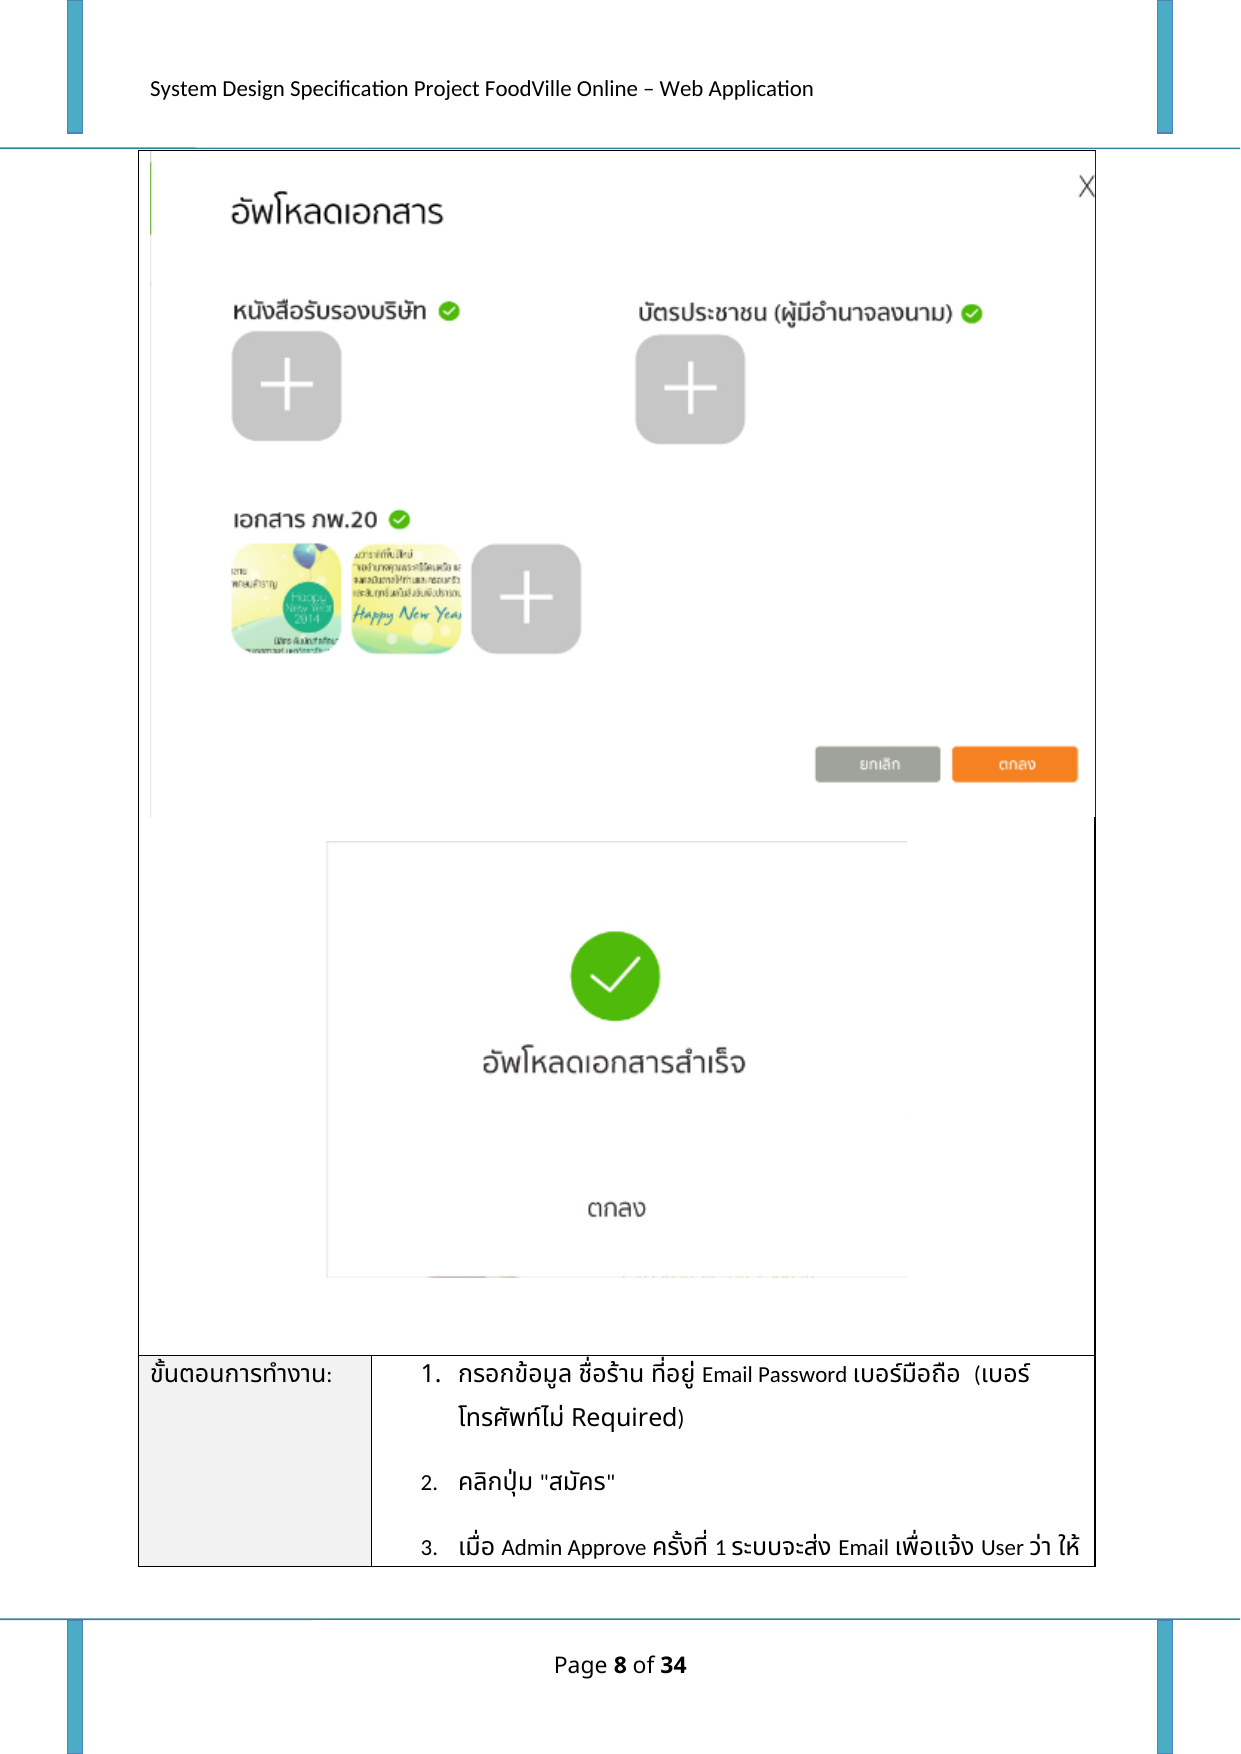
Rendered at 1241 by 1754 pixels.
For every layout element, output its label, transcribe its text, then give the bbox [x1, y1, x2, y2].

table_cell [139, 151, 1094, 1355]
picture [326, 841, 908, 1278]
picture [150, 151, 1096, 817]
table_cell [372, 1356, 1094, 1566]
table_cell ขั้นตอนการทำงาน: [139, 1356, 371, 1566]
